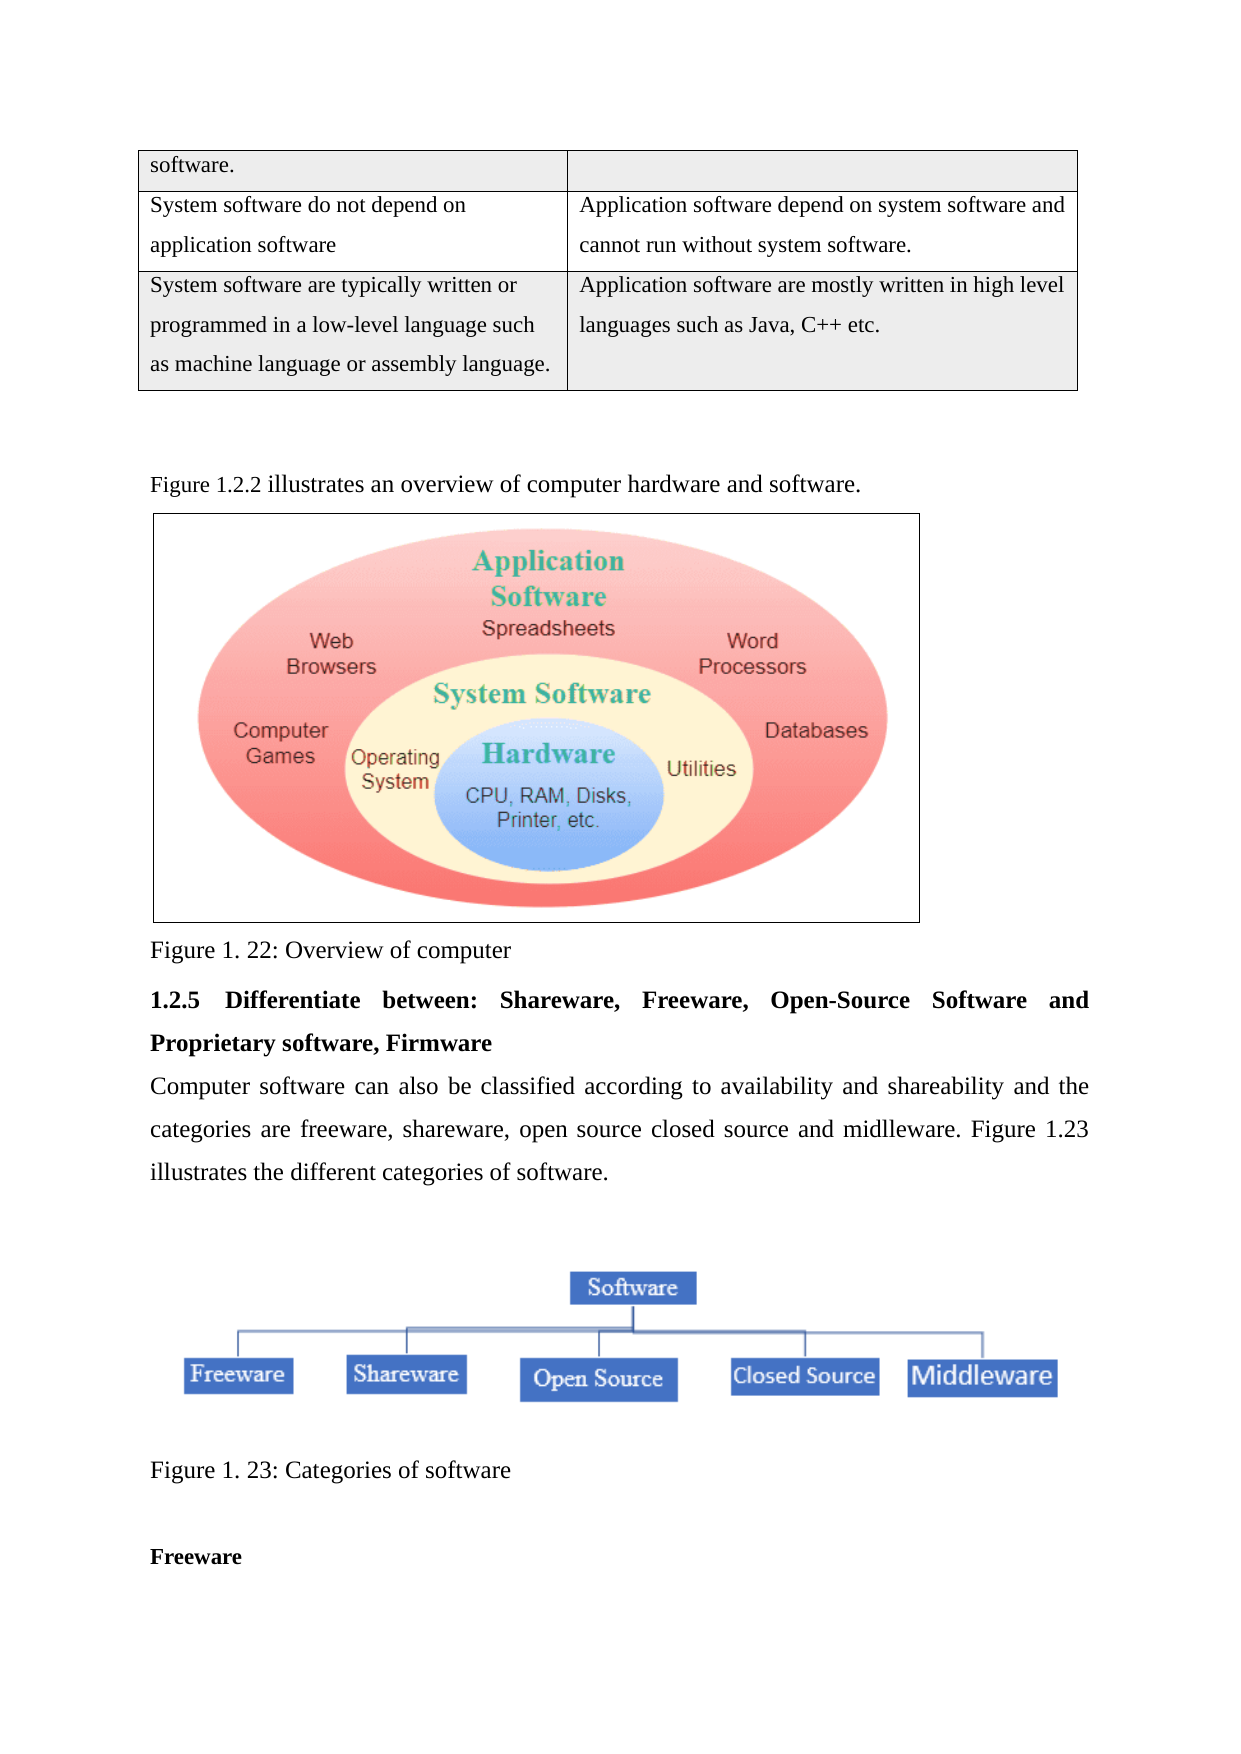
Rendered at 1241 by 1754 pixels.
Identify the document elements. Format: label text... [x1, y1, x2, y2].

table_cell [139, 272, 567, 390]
text Computer software can also be classified according to availability and shareability and the categories are freeware, shareware, open source closed source and midlleware. Figure 1.23 illustrates the different categories of software. [150, 1071, 1090, 1186]
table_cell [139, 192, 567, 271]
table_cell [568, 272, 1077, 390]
text Figure 1.2.2 illustrates an overview of computer hardware and software. [150, 469, 1090, 497]
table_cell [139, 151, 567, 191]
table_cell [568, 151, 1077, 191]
text Figure 1. 23: Categories of software [150, 1455, 1090, 1483]
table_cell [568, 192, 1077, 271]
picture [150, 1239, 1083, 1443]
subtitle 1.2.5 Differentiate between: Shareware, Freeware, Open-Source Software and Proprietary software, Firmware [150, 1013, 1090, 1057]
text Freeware [150, 1543, 1090, 1569]
text Figure 1. 22: Overview of computer [150, 935, 1090, 964]
